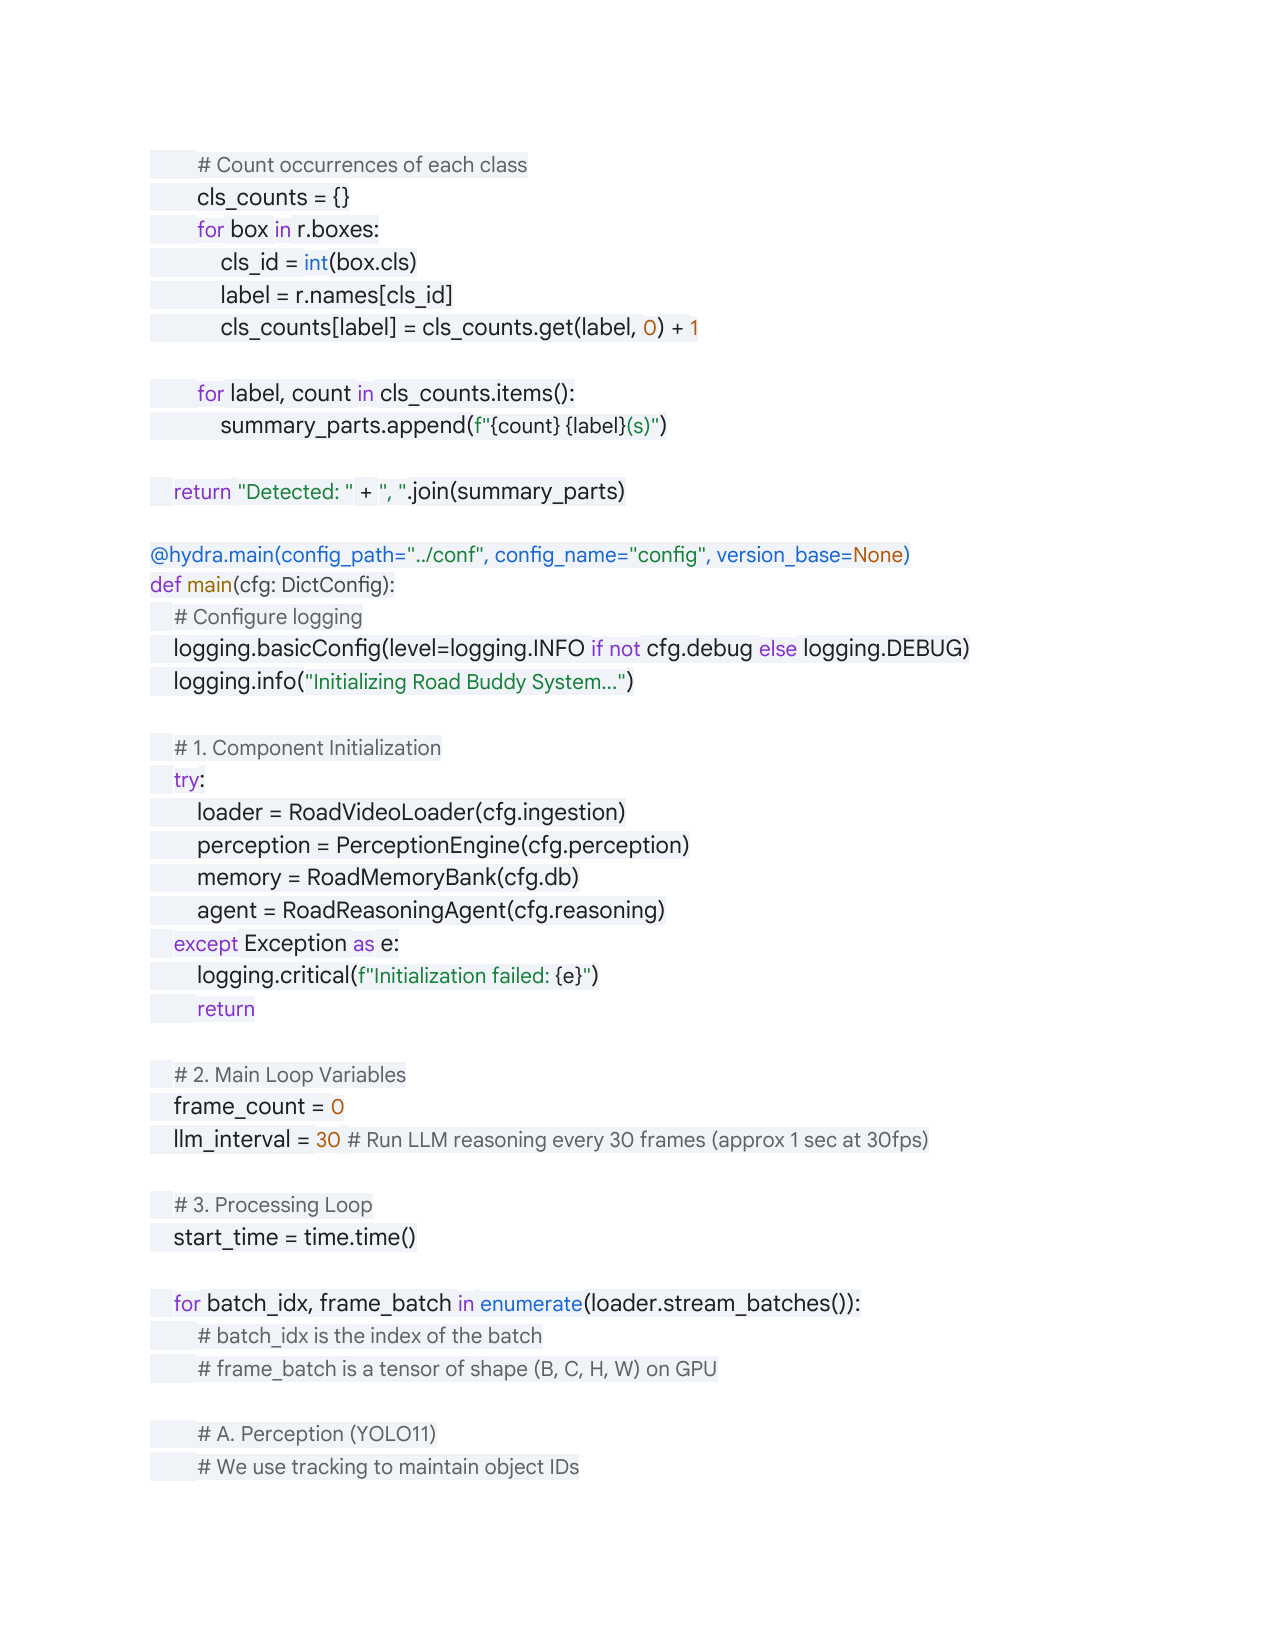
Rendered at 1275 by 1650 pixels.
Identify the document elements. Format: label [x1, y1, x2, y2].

text [150, 150, 1125, 1481]
